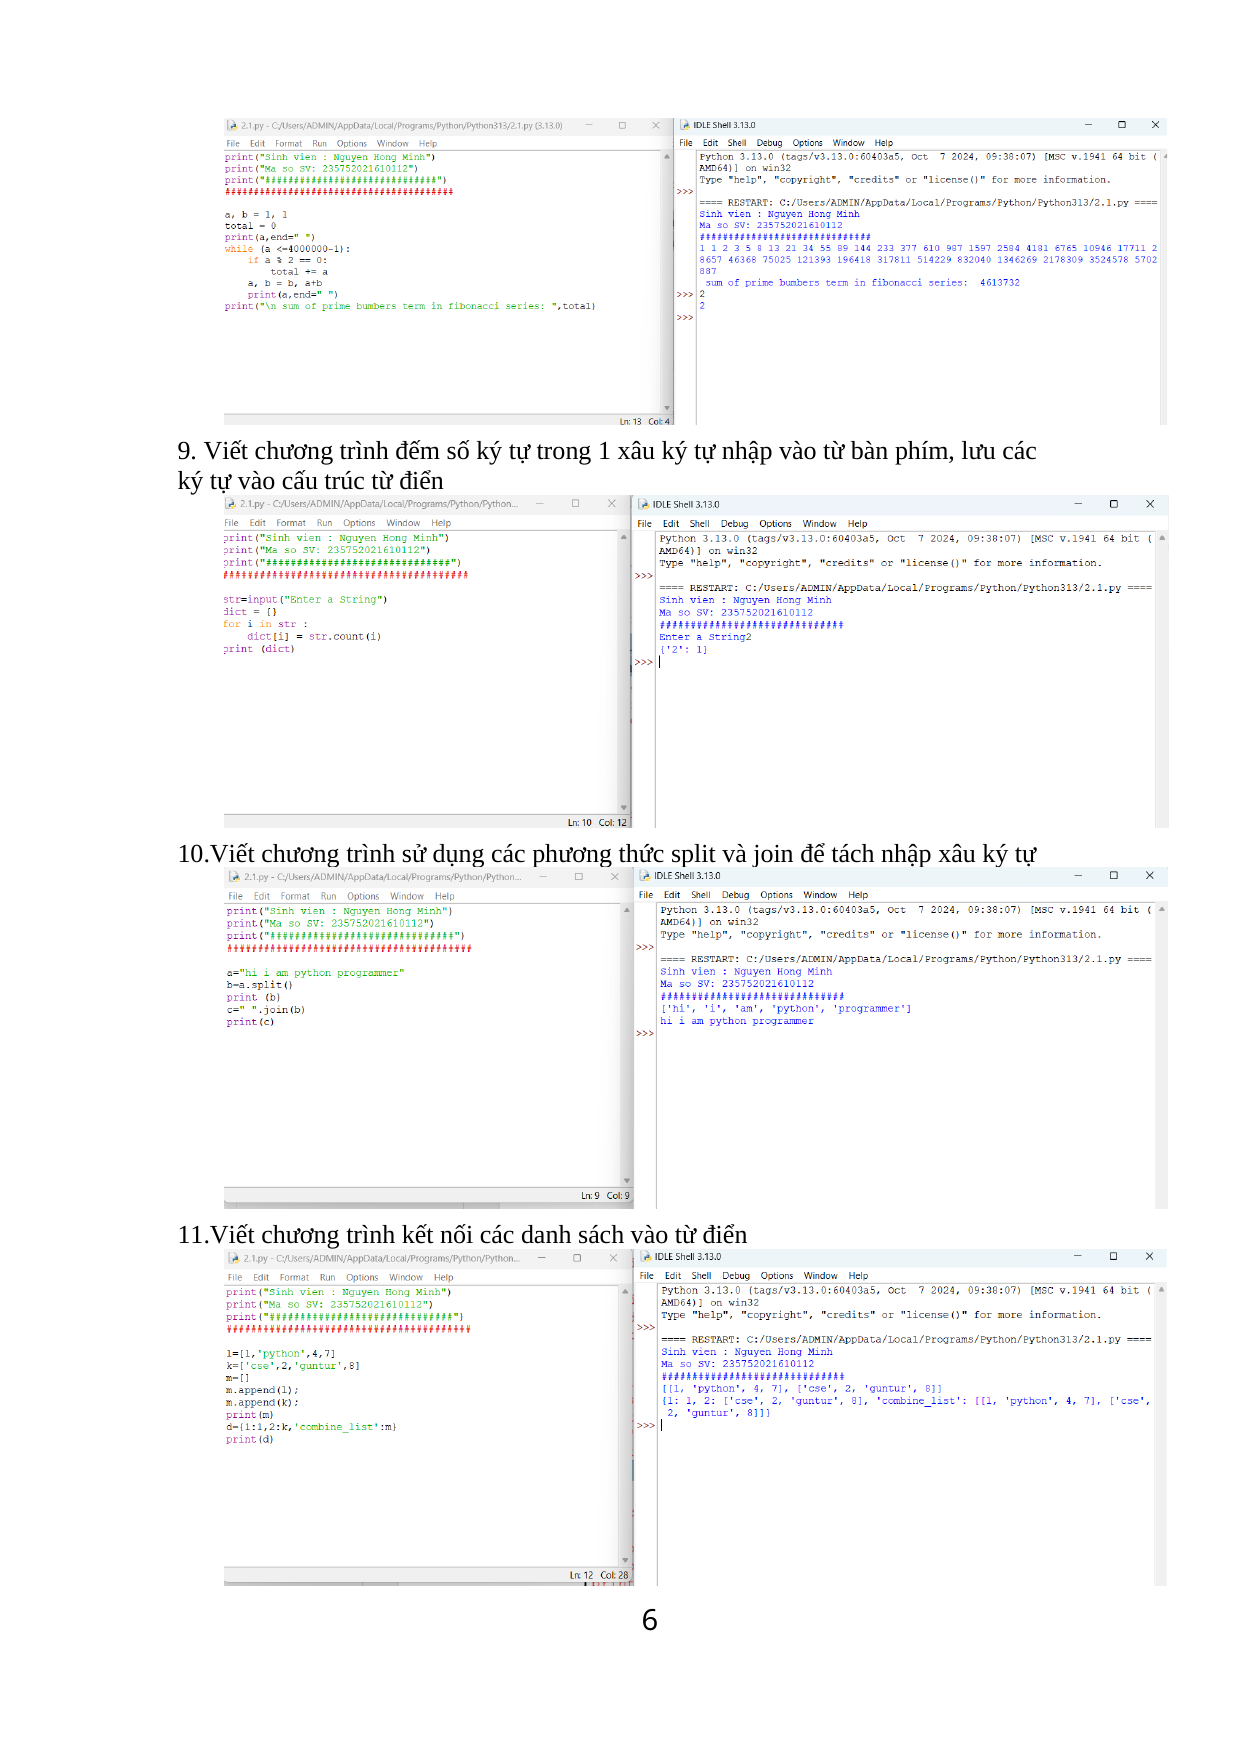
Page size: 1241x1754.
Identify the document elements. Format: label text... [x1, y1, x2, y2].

picture [224, 118, 1168, 425]
text 9. Viết chương trình đếm số ký tự trong 1 xâu ký tự nhập vào từ bàn phím, lưu các [177, 435, 1122, 465]
text 11.Viết chương trình kết nối các danh sách vào từ điển [177, 1219, 1122, 1249]
text ký tự vào cấu trúc từ điển [177, 465, 1122, 495]
picture [224, 495, 1169, 828]
text 10.Viết chương trình sử dụng các phương thức split và join để tách nhập xâu ký tự [177, 838, 1122, 868]
picture [224, 867, 1168, 1209]
picture [224, 1249, 1167, 1586]
